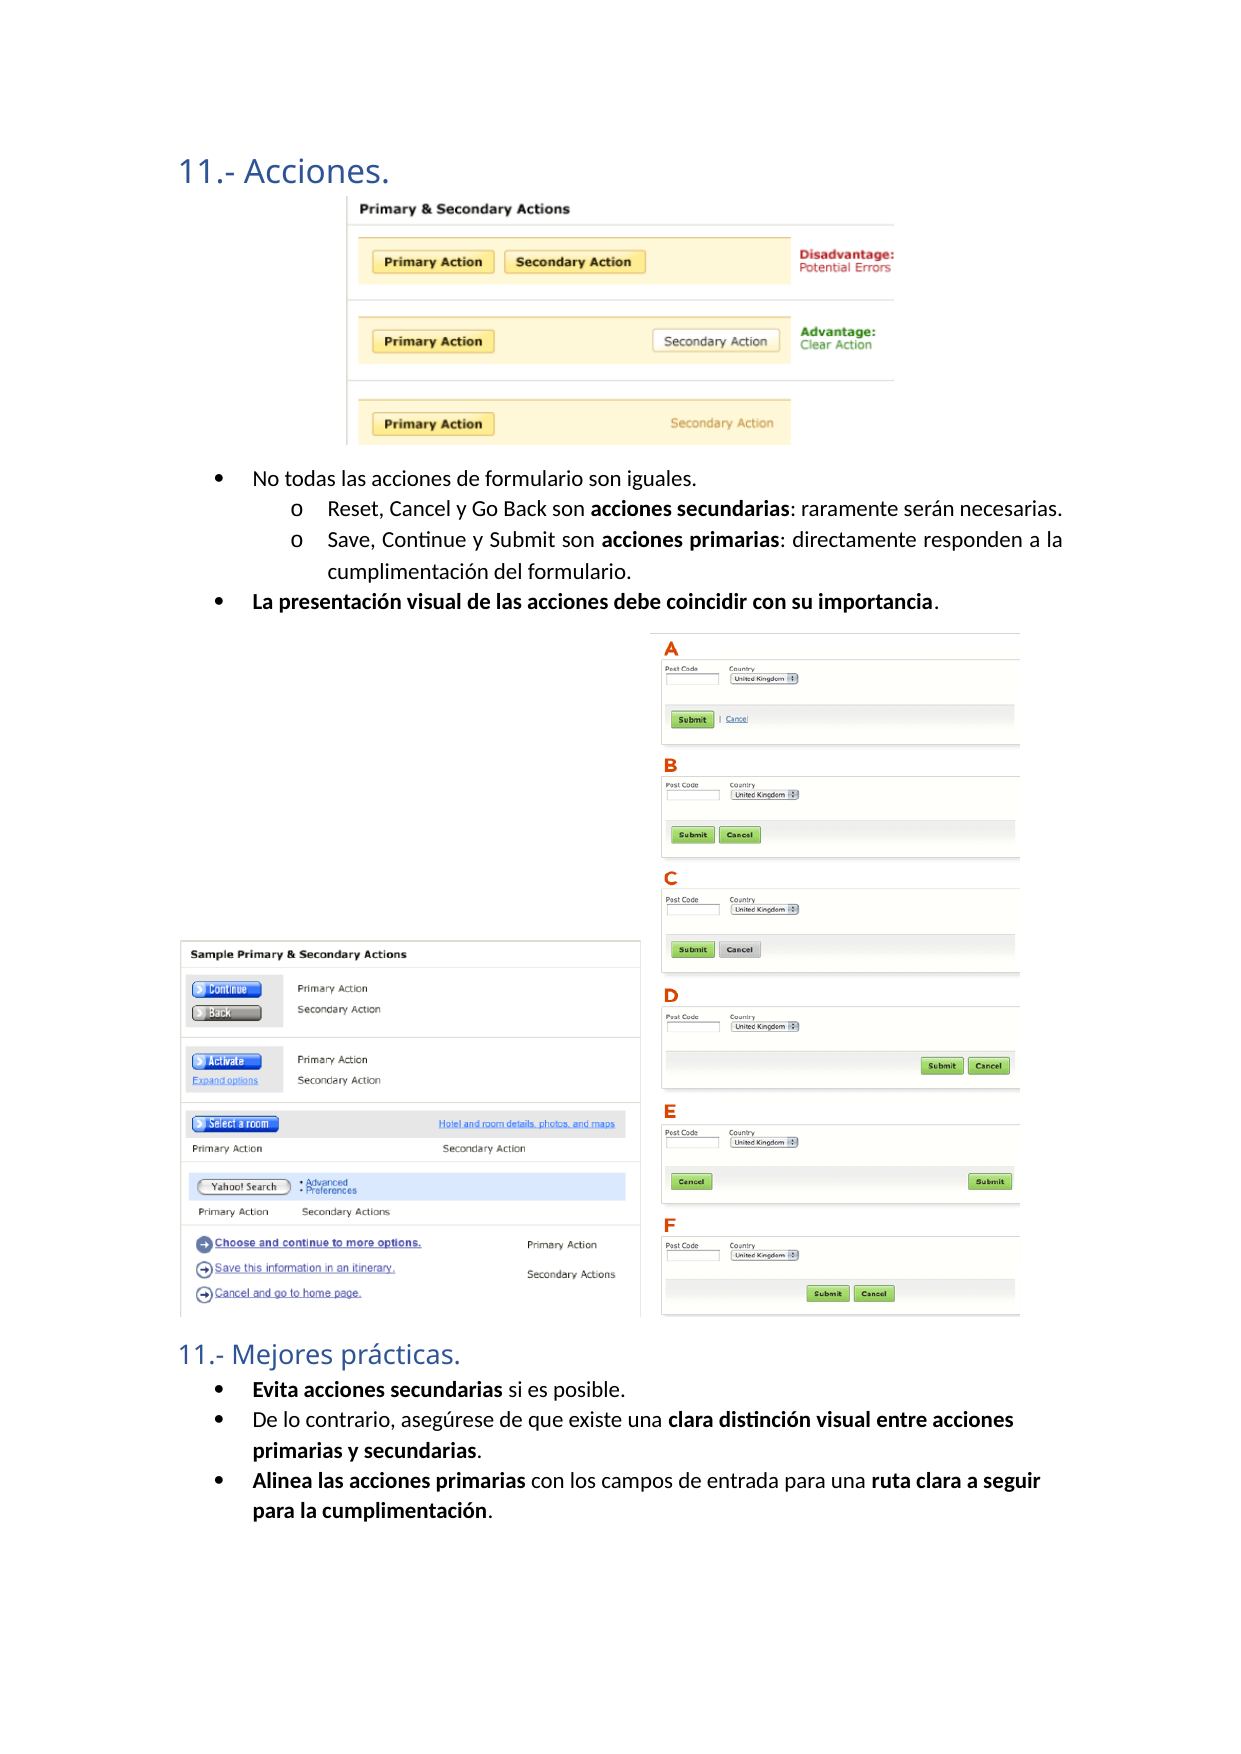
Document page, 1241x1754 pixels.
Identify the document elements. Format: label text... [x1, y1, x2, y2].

subtitle 11.- Mejores prácticas. [177, 1336, 1063, 1372]
list La presentación visual de las acciones debe coincidir con su importancia. [215, 587, 1063, 615]
subtitle 11.- Acciones. [177, 148, 1063, 193]
list De lo contrario, asegúrese de que existe una clara distinción visual entre acciones primarias y secundarias. [215, 1406, 1063, 1464]
list No todas las acciones de formulario son iguales. [215, 464, 1063, 492]
list Save, Continue y Submit son acciones primarias: directamente responden a la cumplimentación del formulario. [290, 526, 1063, 585]
list Reset, Cancel y Go Back son acciones secundarias: raramente serán necesarias. [290, 494, 1063, 523]
picture [177, 938, 645, 1317]
picture [650, 633, 1020, 1317]
picture [346, 196, 895, 445]
list Evita acciones secundarias si es posible. [215, 1375, 1063, 1403]
list Alinea las acciones primarias con los campos de entrada para una ruta clara a seguir para la cumplimentación. [215, 1466, 1063, 1524]
